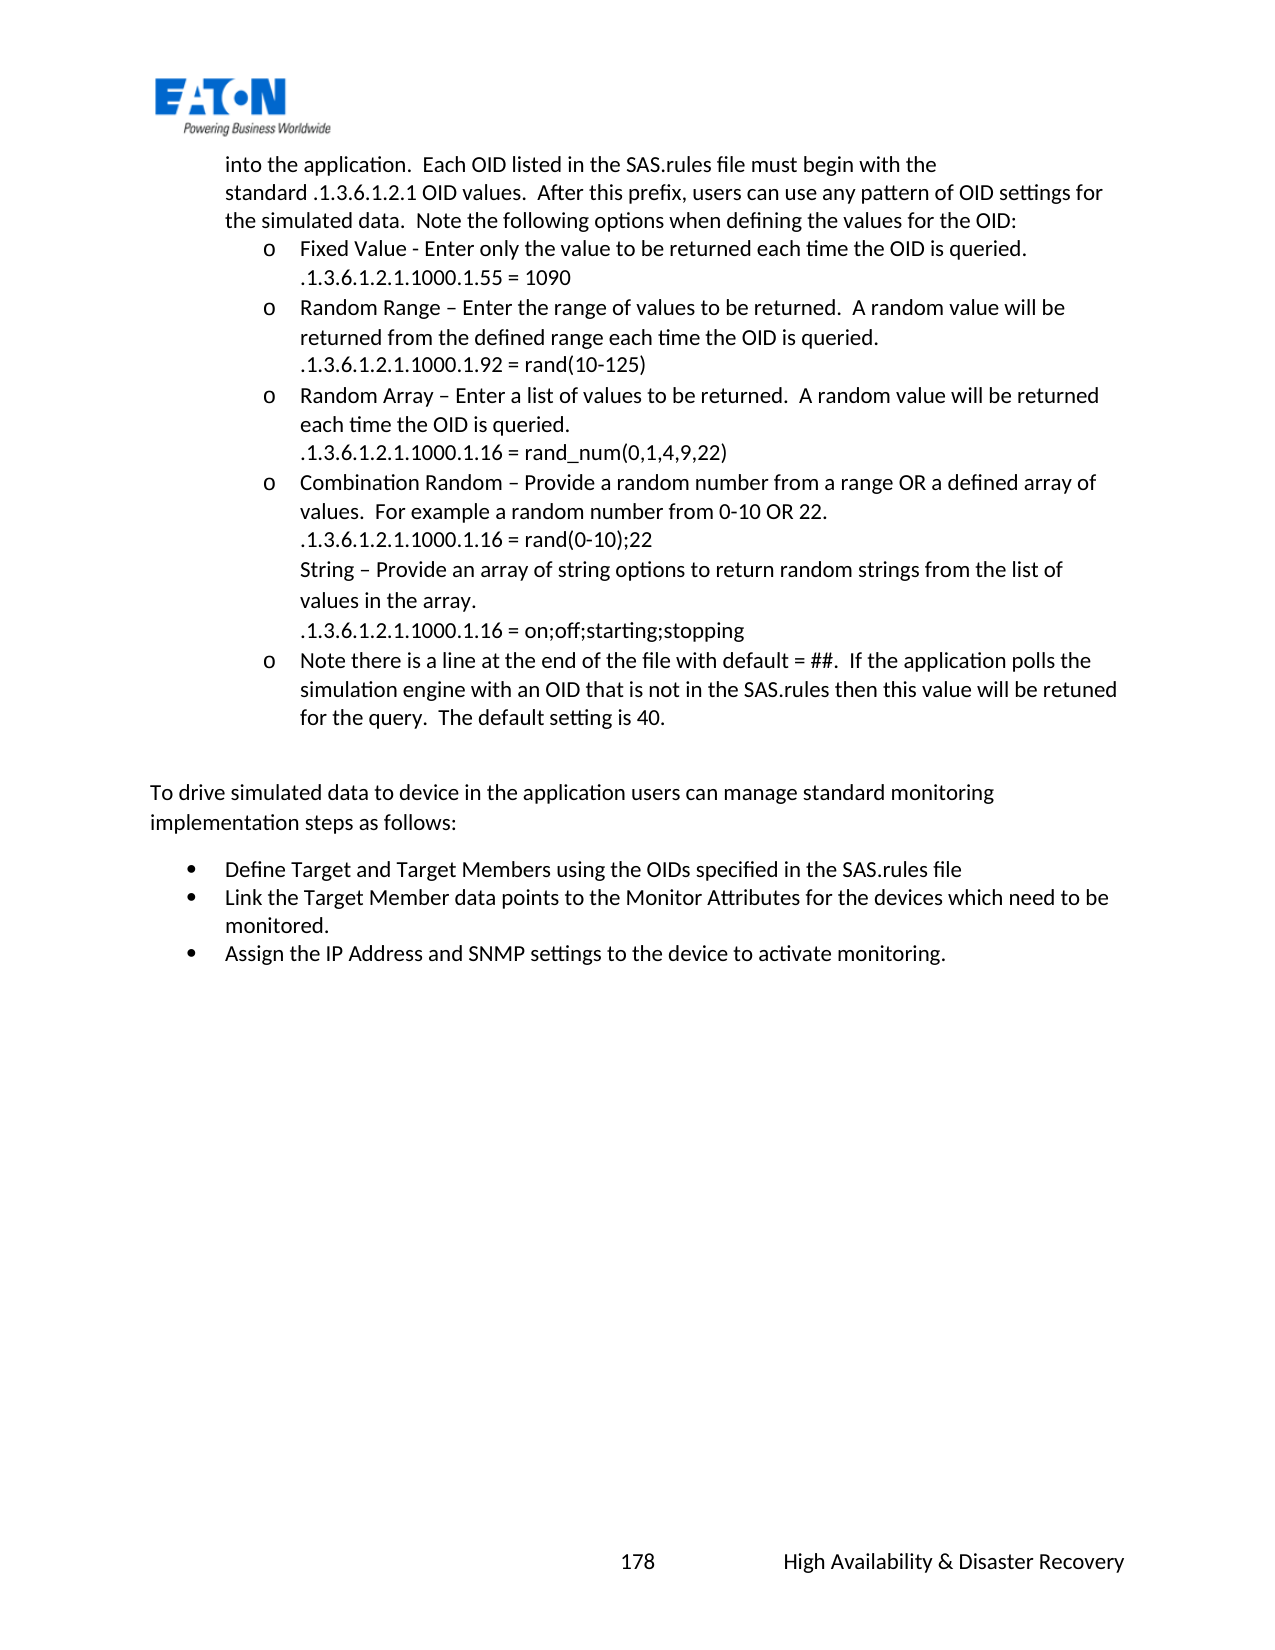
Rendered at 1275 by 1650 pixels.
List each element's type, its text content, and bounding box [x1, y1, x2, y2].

list Note there is a line at the end of the file with default = ##. If the application polls the simulation engine with an OID that is not in the SAS.rules then this value will be retuned for the query. The default setting is 40. [262, 646, 1125, 731]
list Assign the IP Address and SNMP settings to the device to activate monitoring. [187, 939, 1125, 967]
list .1.3.6.1.2.1.1000.1.16 = rand_num(0,1,4,9,22) [300, 438, 1125, 466]
list Combination Random – Provide a random number from a range OR a defined array of values. For example a random number from 0-10 OR 22. [262, 468, 1125, 525]
list Random Array – Enter a list of values to be returned. A random value will be returned each time the OID is queried. [262, 381, 1125, 438]
list String – Provide an array of string options to return random strings from the list of values in the array. [300, 556, 1125, 614]
list .1.3.6.1.2.1.1000.1.55 = 1090 [300, 263, 1125, 291]
picture [150, 75, 337, 140]
list Link the Target Member data points to the Monitor Attributes for the devices which need to be monitored. [187, 883, 1125, 939]
list .1.3.6.1.2.1.1000.1.16 = rand(0-10);22 [300, 525, 1125, 553]
list .1.3.6.1.2.1.1000.1.16 = on;off;starting;stopping [300, 616, 1125, 644]
list Define Target and Target Members using the OIDs specified in the SAS.rules file [187, 855, 1125, 883]
list .1.3.6.1.2.1.1000.1.92 = rand(10-125) [300, 351, 1125, 379]
text To drive simulated data to device in the application users can manage standard monitoring implementation steps as follows: [150, 778, 1125, 837]
list Fixed Value - Enter only the value to be returned each time the OID is queried. [262, 234, 1125, 263]
list Random Range – Enter the range of values to be returned. A random value will be returned from the defined range each time the OID is queried. [262, 293, 1125, 351]
